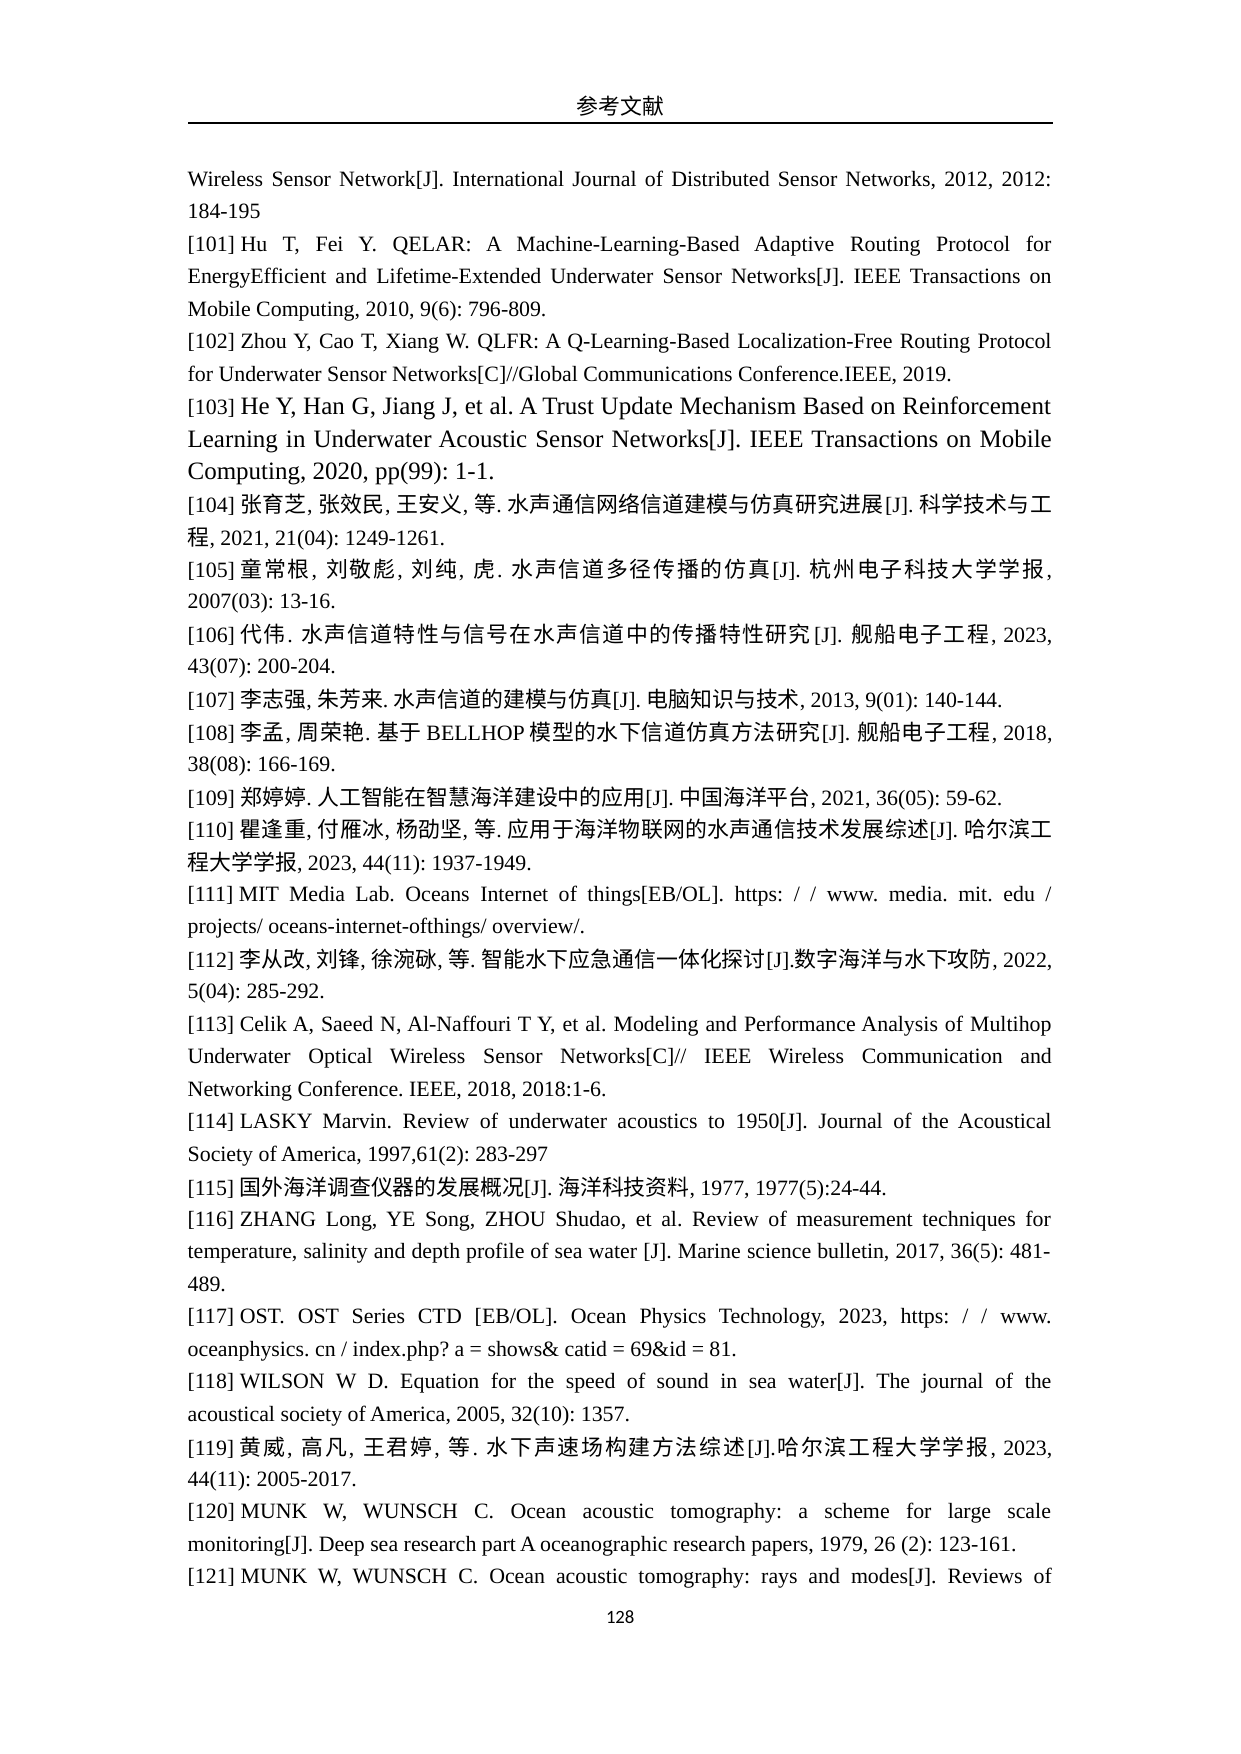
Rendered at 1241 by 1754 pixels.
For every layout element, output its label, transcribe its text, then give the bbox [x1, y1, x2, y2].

list Hu T, Fei Y. QELAR: A Machine-Learning-Based Adaptive Routing Protocol for EnergyEfficient and Lifetime-Extended Underwater Sensor Networks[J]. IEEE Transactions on Mobile Computing, 2010, 9(6): 796-809. [187, 227, 1053, 324]
list Celik A, Saeed N, Al-Naffouri T Y, et al. Modeling and Performance Analysis of Multihop Underwater Optical Wireless Sensor Networks[C]// IEEE Wireless Communication and Networking Conference. IEEE, 2018, 2018:1-6. [187, 1007, 1053, 1104]
list LASKY Marvin. Review of underwater acoustics to 1950[J]. Journal of the Acoustical Society of America, 1997,61(2): 283-297 [187, 1104, 1053, 1169]
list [187, 1559, 1053, 1592]
list 国外海洋调查仪器的发展概况[J]. 海洋科技资料, 1977, 1977(5):24-44. [187, 1169, 1053, 1202]
list 李从改, 刘锋, 徐涴砯, 等. 智能水下应急通信一体化探讨[J].数字海洋与水下攻防, 2022, 5(04): 285-292. [187, 942, 1053, 1007]
list MIT Media Lab. Oceans Internet of things[EB/OL]. https: / / www. media. mit. edu / projects/ oceans-internet-ofthings/ overview/. [187, 877, 1053, 942]
list WILSON W D. Equation for the speed of sound in sea water[J]. The journal of the acoustical society of America, 2005, 32(10): 1357. [187, 1364, 1053, 1429]
list 郑婷婷. 人工智能在智慧海洋建设中的应用[J]. 中国海洋平台, 2021, 36(05): 59-62. [187, 779, 1053, 812]
list OST. OST Series CTD [EB/OL]. Ocean Physics Technology, 2023, https: / / www. oceanphysics. cn / index.php? a = shows& catid = 69&id = 81. [187, 1299, 1053, 1364]
list 李志强, 朱芳来. 水声信道的建模与仿真[J]. 电脑知识与技术, 2013, 9(01): 140-144. [187, 682, 1053, 714]
list MUNK W, WUNSCH C. Ocean acoustic tomography: a scheme for large scale monitoring[J]. Deep sea research part A oceanographic research papers, 1979, 26 (2): 123-161. [187, 1494, 1053, 1559]
list 李孟, 周荣艳. 基于BELLHOP模型的水下信道仿真方法研究[J]. 舰船电子工程, 2018, 38(08): 166-169. [187, 714, 1053, 779]
list Zhou Y, Cao T, Xiang W. QLFR: A Q-Learning-Based Localization-Free Routing Protocol for Underwater Sensor Networks[C]//Global Communications Conference.IEEE, 2019. [187, 324, 1053, 389]
list ZHANG Long, YE Song, ZHOU Shudao, et al. Review of measurement techniques for temperature, salinity and depth profile of sea water [J]. Marine science bulletin, 2017, 36(5): 481-489. [187, 1202, 1053, 1248]
list 代伟. 水声信道特性与信号在水声信道中的传播特性研究[J]. 舰船电子工程, 2023, 43(07): 200-204. [187, 617, 1053, 682]
list 瞿逢重, 付雁冰, 杨劭坚, 等. 应用于海洋物联网的水声通信技术发展综述[J]. 哈尔滨工程大学学报, 2023, 44(11): 1937-1949. [187, 812, 1053, 877]
list He Y, Han G, Jiang J, et al. A Trust Update Mechanism Based on Reinforcement Learning in Underwater Acoustic Sensor Networks[J]. IEEE Transactions on Mobile Computing, 2020, pp(99): 1-1. [187, 389, 1053, 487]
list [187, 162, 1053, 227]
list 黄威, 高凡, 王君婷, 等. 水下声速场构建方法综述[J].哈尔滨工程大学学报, 2023, 44(11): 2005-2017. [187, 1429, 1053, 1494]
list 童常根, 刘敬彪, 刘纯, 虎. 水声信道多径传播的仿真[J]. 杭州电子科技大学学报, 2007(03): 13-16. [187, 552, 1053, 617]
list ZHANG Long, YE Song, ZHOU Shudao, et al. Review of measurement techniques for temperature, salinity and depth profile of sea water [J]. Marine science bulletin, 2017, 36(5): 481-489. [187, 1249, 1053, 1299]
list 张育芝, 张效民, 王安义, 等. 水声通信网络信道建模与仿真研究进展[J]. 科学技术与工程, 2021, 21(04): 1249-1261. [187, 487, 1053, 552]
